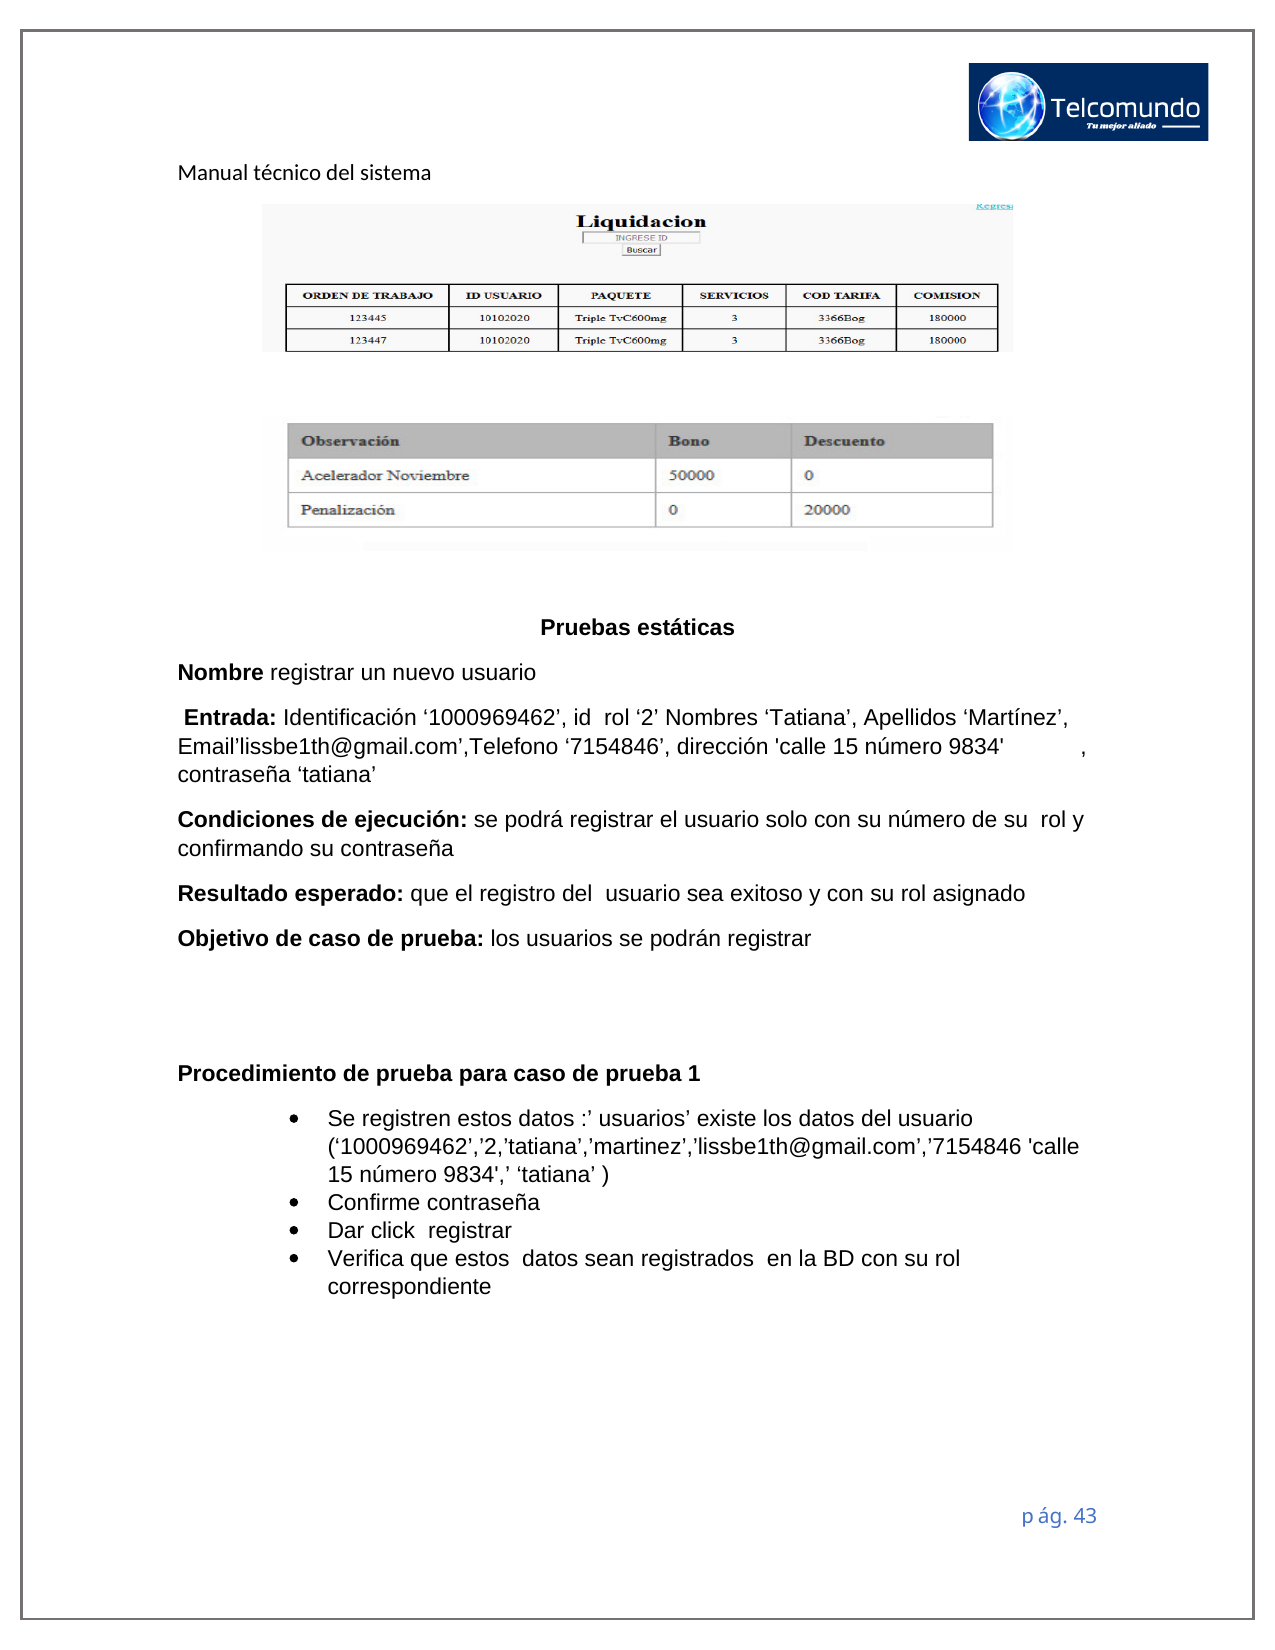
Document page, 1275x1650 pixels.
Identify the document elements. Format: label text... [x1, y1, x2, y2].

text Condiciones de ejecución: se podrá registrar el usuario solo con su número de su rol y confirmando su contraseña [177, 806, 1098, 861]
text Entrada: Identificación ‘1000969462’, id rol ‘2’ Nombres ‘Tatiana’, Apellidos ‘Martínez’, Email’lissbe1th@gmail.com’,Telefono ‘7154846’, dirección 'calle 15 número 9834' , contraseña ‘tatiana’ [177, 704, 1098, 787]
text Procedimiento de prueba para caso de prueba 1 [177, 1060, 1098, 1086]
text Objetivo de caso de prueba: los usuarios se podrán registrar [177, 925, 1098, 951]
text Resultado esperado: que el registro del usuario sea exitoso y con su rol asignado [177, 880, 1098, 906]
picture [261, 204, 1014, 352]
list Dar click registrar [290, 1217, 1098, 1243]
text Nombre registrar un nuevo usuario [177, 659, 1098, 685]
picture [261, 416, 1014, 551]
picture [968, 63, 1209, 141]
list Verifica que estos datos sean registrados en la BD con su rol correspondiente [290, 1245, 1098, 1299]
list Confirme contraseña [290, 1189, 1098, 1215]
list Se registren estos datos :’ usuarios’ existe los datos del usuario (‘1000969462’,’2,’tatiana’,’martinez’,’lissbe1th@gmail.com’,’7154846 'calle 15 número 9834',’ ‘tatiana’ ) [290, 1105, 1098, 1187]
text Pruebas estáticas [177, 614, 1098, 640]
